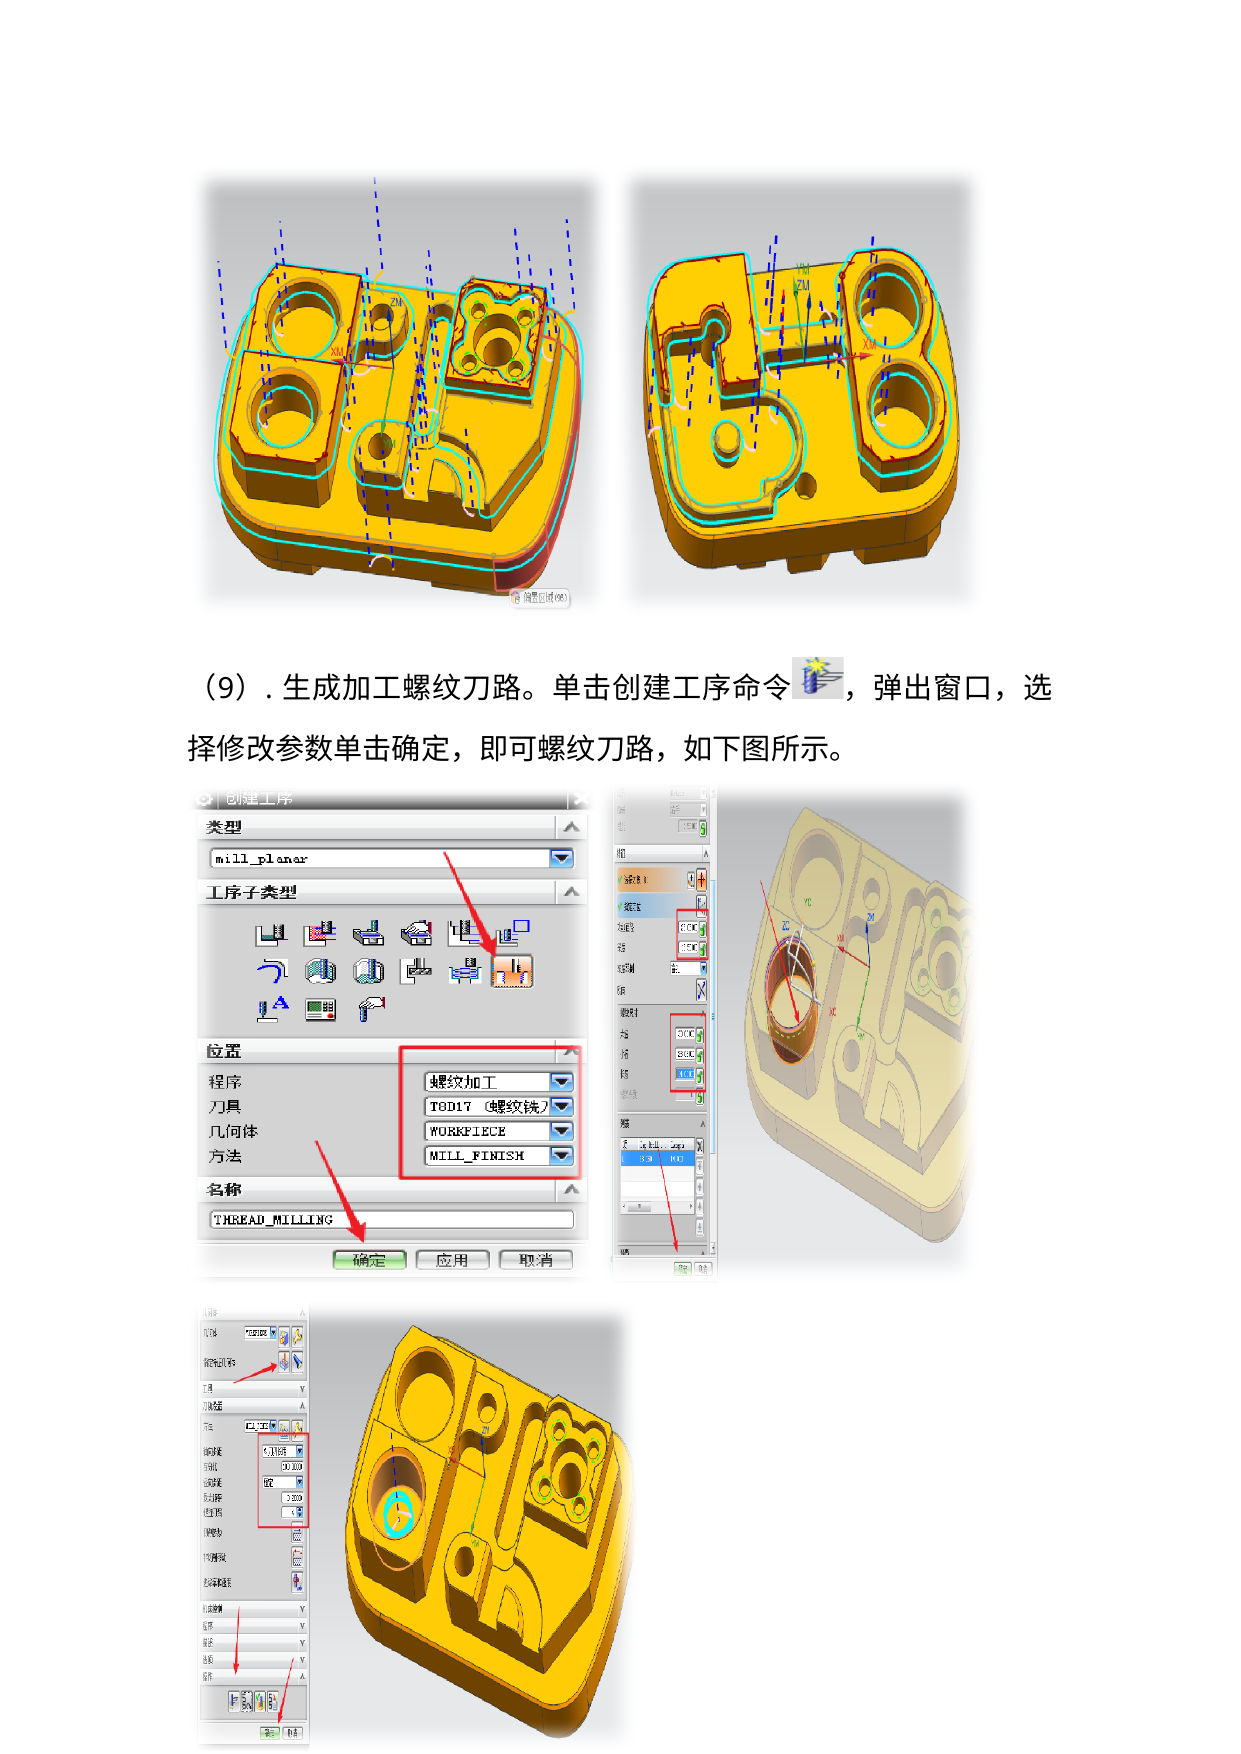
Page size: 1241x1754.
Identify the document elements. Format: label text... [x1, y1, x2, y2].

picture [625, 808, 952, 1257]
picture [216, 192, 584, 591]
text （9）. 生成加工螺纹刀路。单击创建工序命令，弹出窗口，选择修改参数单击确定，即可螺纹刀路，如下图所示。 [187, 649, 1053, 779]
picture [216, 1328, 611, 1725]
picture [216, 814, 568, 1256]
picture [792, 657, 844, 699]
picture [642, 191, 959, 591]
